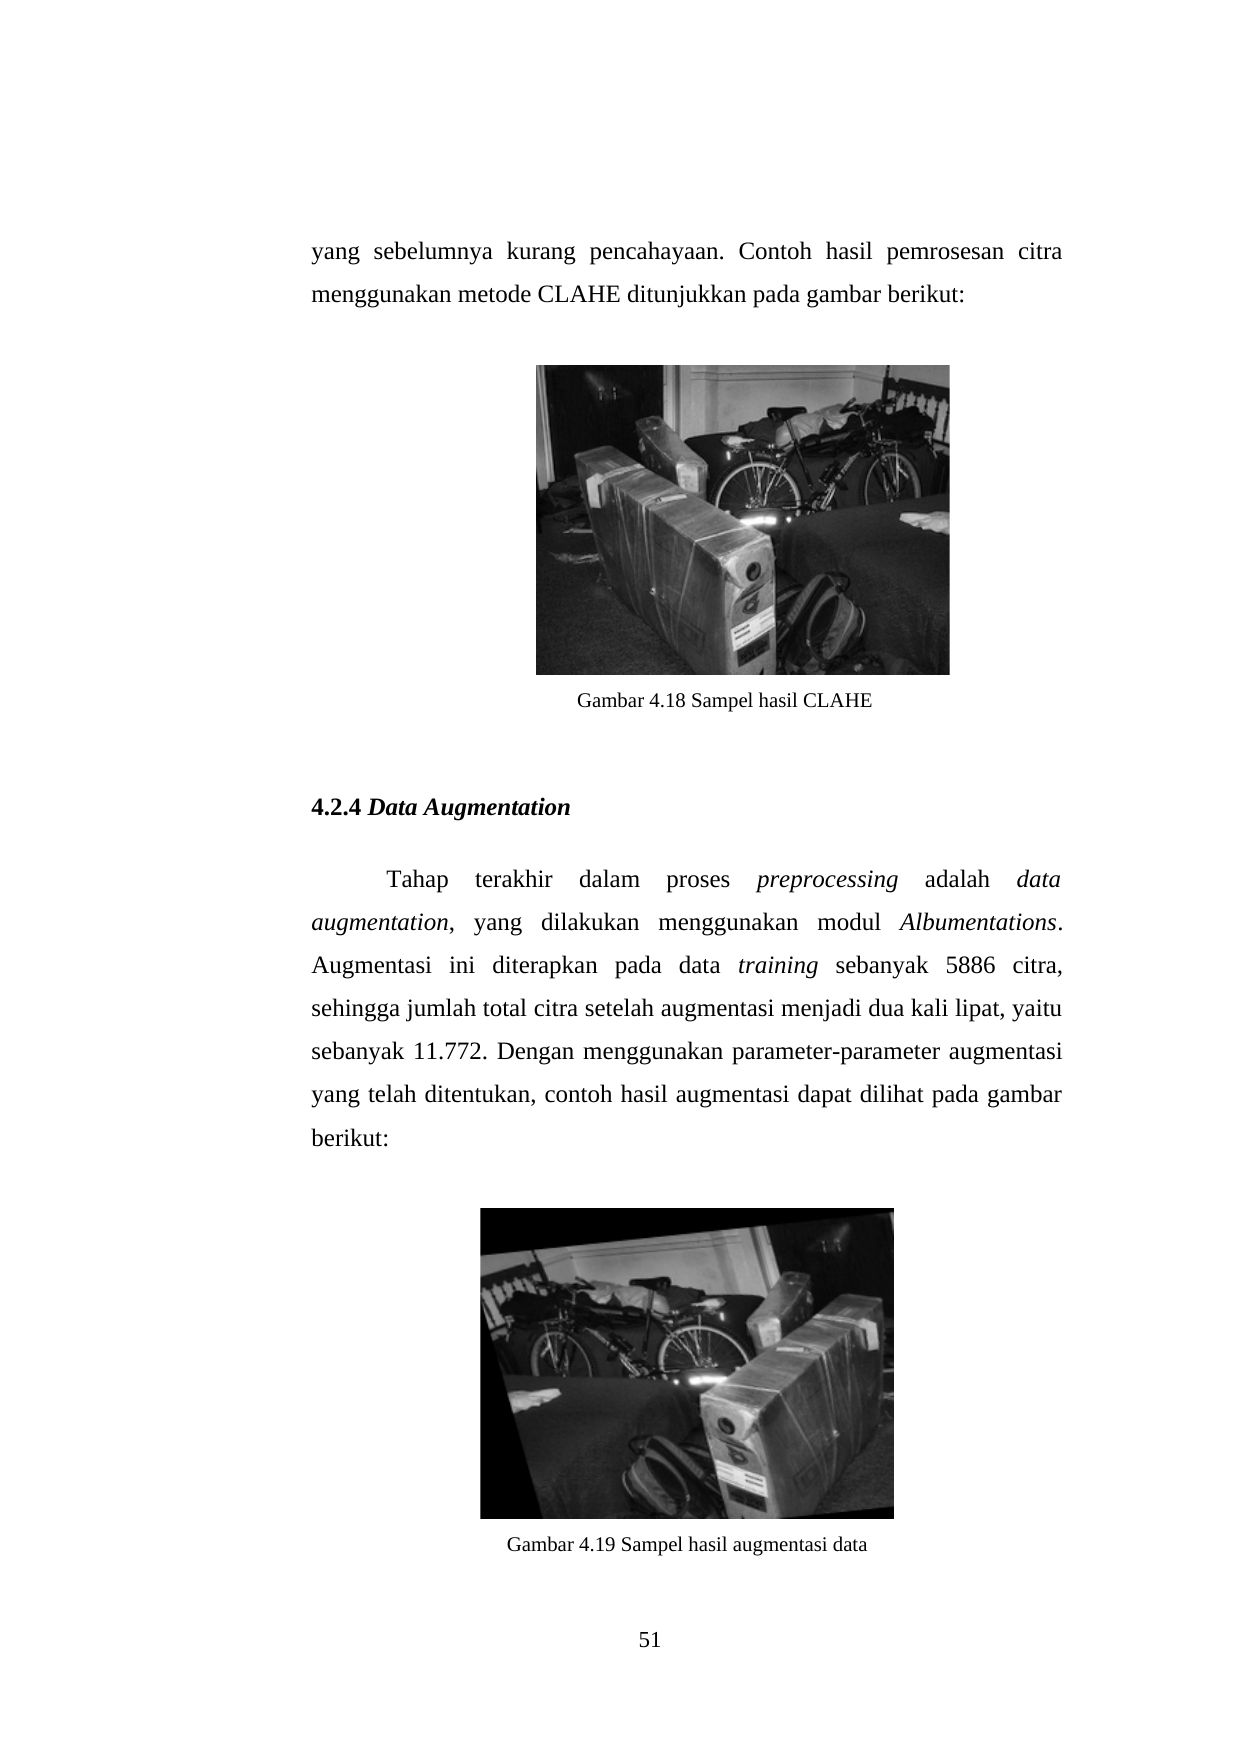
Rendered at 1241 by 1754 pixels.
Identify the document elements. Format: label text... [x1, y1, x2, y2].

picture [480, 1208, 894, 1519]
picture [536, 365, 950, 675]
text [311, 236, 1063, 308]
text Tahap terakhir dalam proses preprocessing adalah data augmentation, yang dilakukan menggunakan modul Albumentations. Augmentasi ini diterapkan pada data training sebanyak 5886 citra, sehingga jumlah total citra setelah augmentasi menjadi dua kali lipat, yaitu sebanyak 11.772. Dengan menggunakan parameter-parameter augmentasi yang telah ditentukan, contoh hasil augmentasi dapat dilihat pada gambar berikut: [311, 864, 1063, 1151]
subtitle 4.2.4 Data Augmentation [236, 792, 1063, 821]
